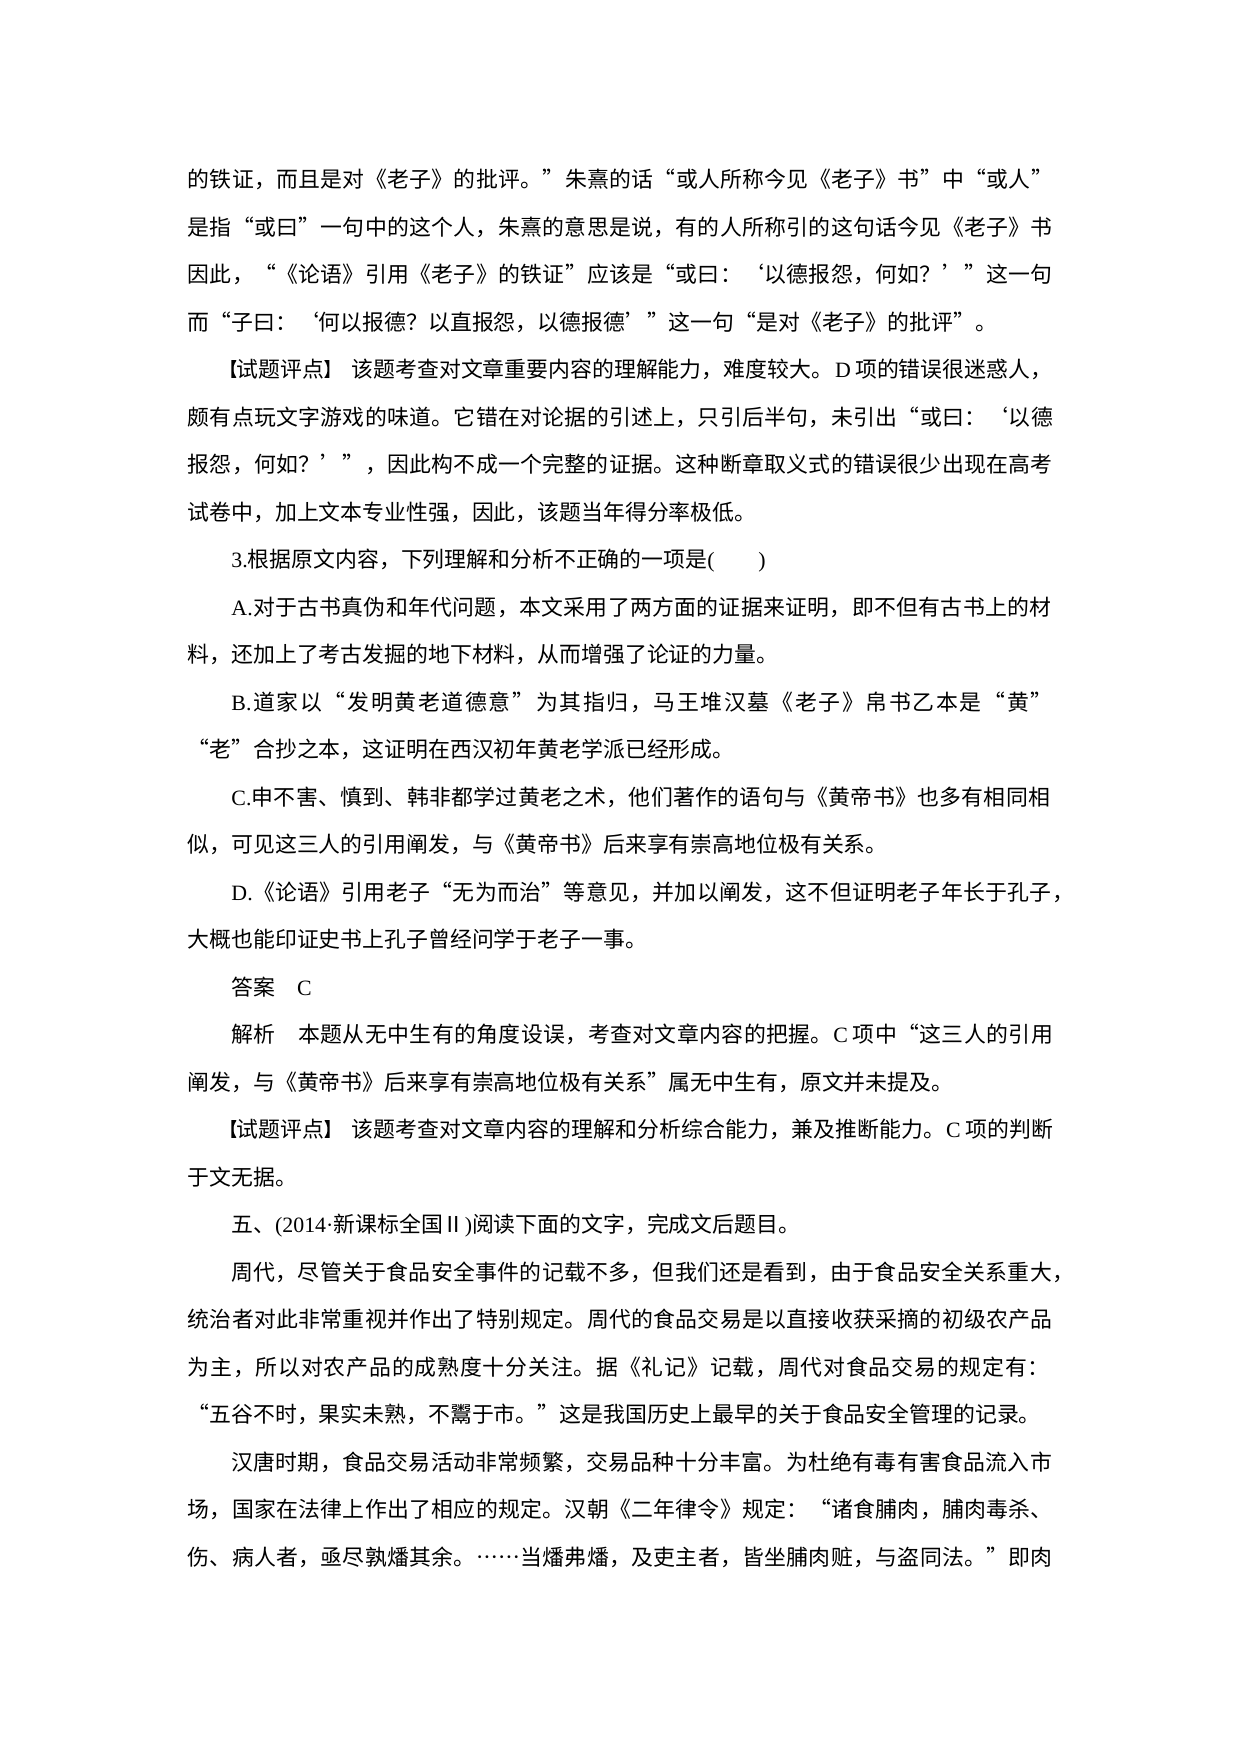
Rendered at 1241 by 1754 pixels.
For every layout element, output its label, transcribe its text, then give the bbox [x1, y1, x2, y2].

text 五、(2014·新课标全国Ⅱ)阅读下面的文字，完成文后题目。 [187, 1207, 1053, 1239]
text 周代，尽管关于食品安全事件的记载不多，但我们还是看到，由于食品安全关系重大，统治者对此非常重视并作出了特别规定。周代的食品交易是以直接收获采摘的初级农产品为主，所以对农产品的成熟度十分关注。据《礼记》记载，周代对食品交易的规定有：“五谷不时，果实未熟，不鬻于市。”这是我国历史上最早的关于食品安全管理的记录。 [187, 1254, 1053, 1429]
text C.申不害、慎到、韩非都学过黄老之术，他们著作的语句与《黄帝书》也多有相同相似，可见这三人的引用阐发，与《黄帝书》后来享有崇高地位极有关系。 [187, 779, 1053, 859]
text A.对于古书真伪和年代问题，本文采用了两方面的证据来证明，即不但有古书上的材料，还加上了考古发掘的地下材料，从而增强了论证的力量。 [187, 589, 1053, 669]
text 试题评点 该题考查对文章重要内容的理解能力，难度较大。D项的错误很迷惑人，颇有点玩文字游戏的味道。它错在对论据的引述上，只引后半句，未引出“或曰：‘以德报怨，何如？’”，因此构不成一个完整的证据。这种断章取义式的错误很少出现在高考试卷中，加上文本专业性强，因此，该题当年得分率极低。 [187, 352, 1053, 526]
picture [231, 1120, 237, 1138]
picture [324, 360, 330, 378]
picture [231, 360, 237, 378]
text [187, 1444, 1053, 1571]
text 解析 本题从无中生有的角度设误，考查对文章内容的把握。C项中“这三人的引用阐发，与《黄帝书》后来享有崇高地位极有关系”属无中生有，原文并未提及。 [187, 1017, 1053, 1096]
text 试题评点 该题考查对文章内容的理解和分析综合能力，兼及推断能力。C项的判断于文无据。 [187, 1112, 1053, 1191]
text 答案 C [187, 969, 1053, 1001]
text B.道家以“发明黄老道德意”为其指归，马王堆汉墓《老子》帛书乙本是“黄”“老”合抄之本，这证明在西汉初年黄老学派已经形成。 [187, 684, 1053, 764]
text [187, 162, 1053, 336]
picture [324, 1120, 330, 1138]
text D.《论语》引用老子“无为而治”等意见，并加以阐发，这不但证明老子年长于孔子，大概也能印证史书上孔子曾经问学于老子一事。 [187, 874, 1053, 954]
text 3.根据原文内容，下列理解和分析不正确的一项是( ) [187, 542, 1053, 574]
